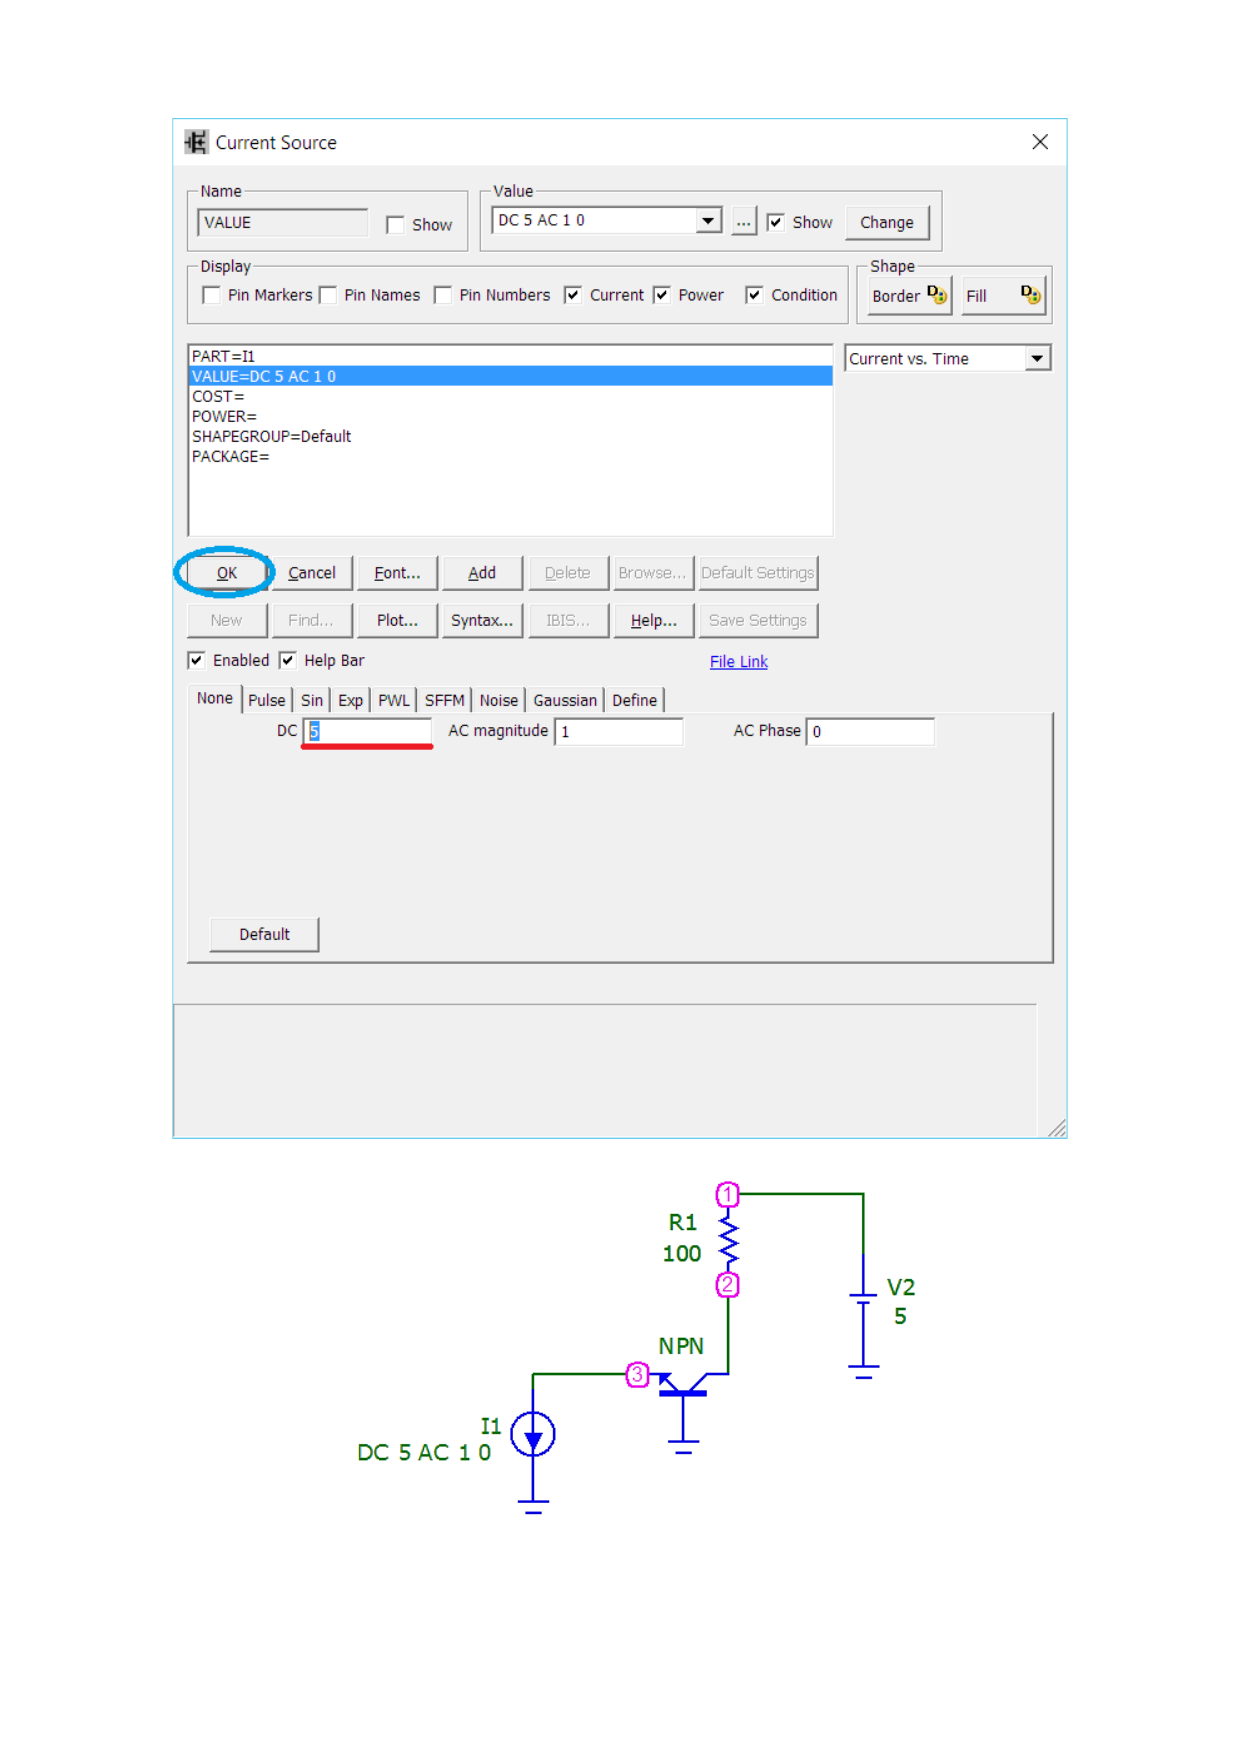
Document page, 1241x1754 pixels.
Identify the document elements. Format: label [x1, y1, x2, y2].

picture [299, 1169, 941, 1523]
picture [172, 118, 1068, 1139]
